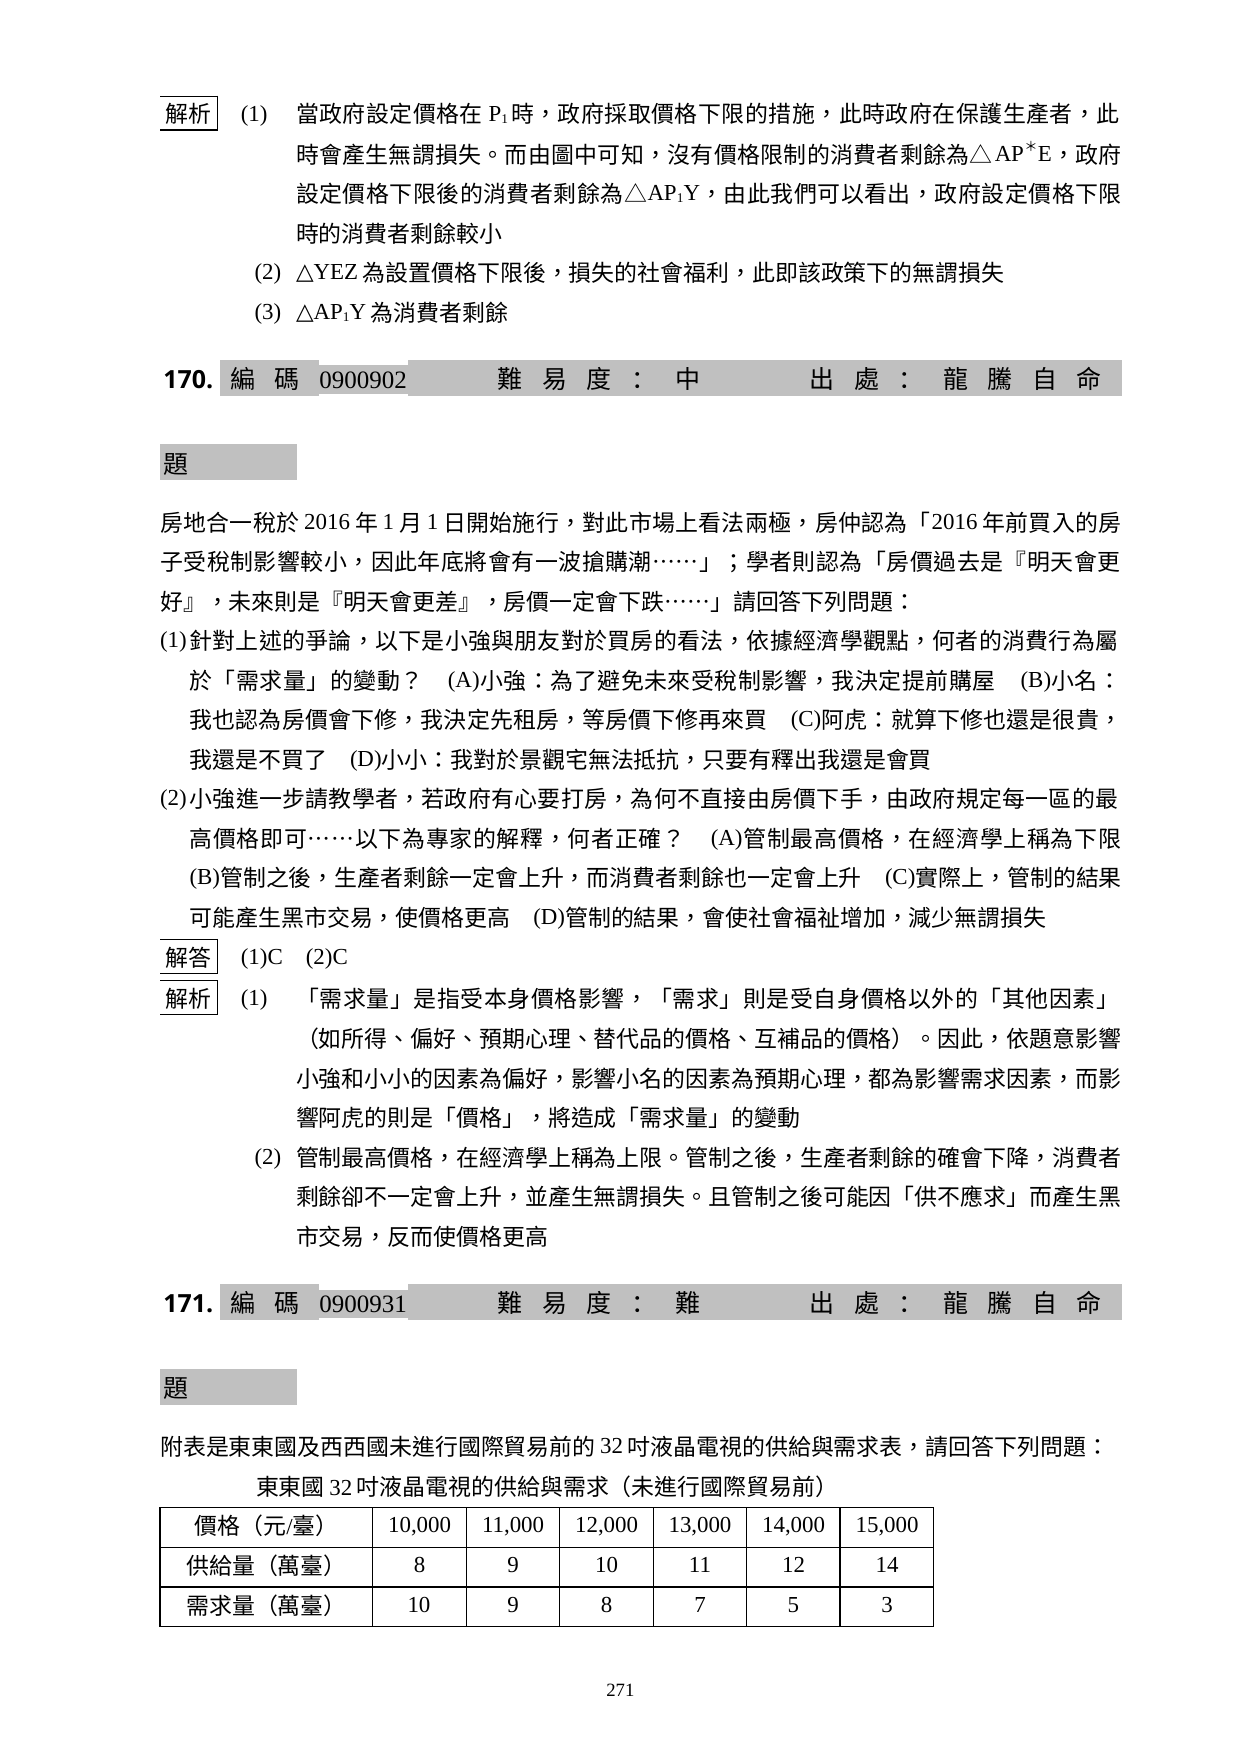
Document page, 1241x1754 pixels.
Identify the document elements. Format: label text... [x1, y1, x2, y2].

list 編碼0900931 難易度：難 出處：龍騰自命題 [160, 1267, 1122, 1422]
table_cell 12 [747, 1548, 839, 1586]
text 房地合一稅於2016年1月1日開始施行，對此市場上看法兩極，房仲認為「2016年前買入的房子受稅制影響較小，因此年底將會有一波搶購潮……」；學者則認為「房價過去是『明天會更好』，未來則是『明天會更差』，房價一定會下跌……」請回答下列問題： [160, 505, 1122, 617]
table_cell 3 [841, 1588, 933, 1626]
table_cell 7 [654, 1588, 746, 1626]
table_cell 8 [560, 1588, 653, 1626]
table_cell 供給量（萬臺） [161, 1548, 372, 1586]
text 解答 (1)C (2)C [218, 939, 1122, 974]
table_header 東東國32吋液晶電視的供給與需求（未進行國際貿易前） [160, 1469, 934, 1507]
table_cell 10,000 [373, 1508, 466, 1547]
table_cell 11 [654, 1548, 746, 1586]
table_cell 15,000 [841, 1508, 933, 1547]
table_cell 14 [841, 1548, 933, 1586]
text (3) △AP1Y為消費者剩餘 [254, 294, 1122, 328]
table_cell 9 [467, 1548, 559, 1586]
table_cell 12,000 [560, 1508, 653, 1547]
text (2) 小強進一步請教學者，若政府有心要打房，為何不直接由房價下手，由政府規定每一區的最高價格即可……以下為專家的解釋，何者正確？ (A)管制最高價格，在經濟學上稱為下限 (B)管制之後，生產者剩餘一定會上升，而消費者剩餘也一定會上升 (C)實際上，管制的結果可能產生黑市交易，使價格更高 (D)管制的結果，會使社會福祉增加，減少無謂損失 [160, 781, 1122, 933]
text (2) 管制最高價格，在經濟學上稱為上限。管制之後，生產者剩餘的確會下降，消費者剩餘卻不一定會上升，並產生無謂損失。且管制之後可能因「供不應求」而產生黑市交易，反而使價格更高 [254, 1140, 1122, 1252]
list 編碼0900902 難易度：中 出處：龍騰自命題 [160, 342, 1122, 498]
table_cell 5 [747, 1588, 839, 1626]
table_cell 10 [560, 1548, 653, 1586]
text 解答 (1)C (2)C [160, 940, 217, 973]
table_cell 9 [467, 1588, 559, 1626]
text (2) △YEZ為設置價格下限後，損失的社會福利，此即該政策下的無謂損失 [254, 255, 1122, 288]
table_cell 需求量（萬臺） [161, 1588, 372, 1626]
text 附表是東東國及西西國未進行國際貿易前的32吋液晶電視的供給與需求表，請回答下列問題： [160, 1429, 1122, 1462]
table_cell 14,000 [747, 1508, 839, 1547]
table_cell 價格（元/臺） [161, 1508, 372, 1547]
text 解析 (1) 「需求量」是指受本身價格影響，「需求」則是受自身價格以外的「其他因素」（如所得、偏好、預期心理、替代品的價格、互補品的價格）。因此，依題意影響小強和小小的因素為偏好，影響小名的因素為預期心理，都為影響需求因素，而影響阿虎的則是「價格」，將造成「需求量」的變動 [160, 980, 1122, 1133]
table_cell 11,000 [467, 1508, 559, 1547]
text (1) 針對上述的爭論，以下是小強與朋友對於買房的看法，依據經濟學觀點，何者的消費行為屬於「需求量」的變動？ (A)小強：為了避免未來受稅制影響，我決定提前購屋 (B)小名：我也認為房價會下修，我決定先租房，等房價下修再來買 (C)阿虎：就算下修也還是很貴，我還是不買了 (D)小小：我對於景觀宅無法抵抗，只要有釋出我還是會買 [160, 623, 1122, 775]
table_cell 10 [373, 1588, 466, 1626]
table_cell 13,000 [654, 1508, 746, 1547]
text 解析 (1) 當政府設定價格在P1時，政府採取價格下限的措施，此時政府在保護生產者，此時會產生無謂損失。而由圖中可知，沒有價格限制的消費者剩餘為△AP＊E，政府設定價格下限後的消費者剩餘為△AP1Y，由此我們可以看出，政府設定價格下限時的消費者剩餘較小 [160, 96, 1122, 249]
table_cell 8 [373, 1548, 466, 1586]
